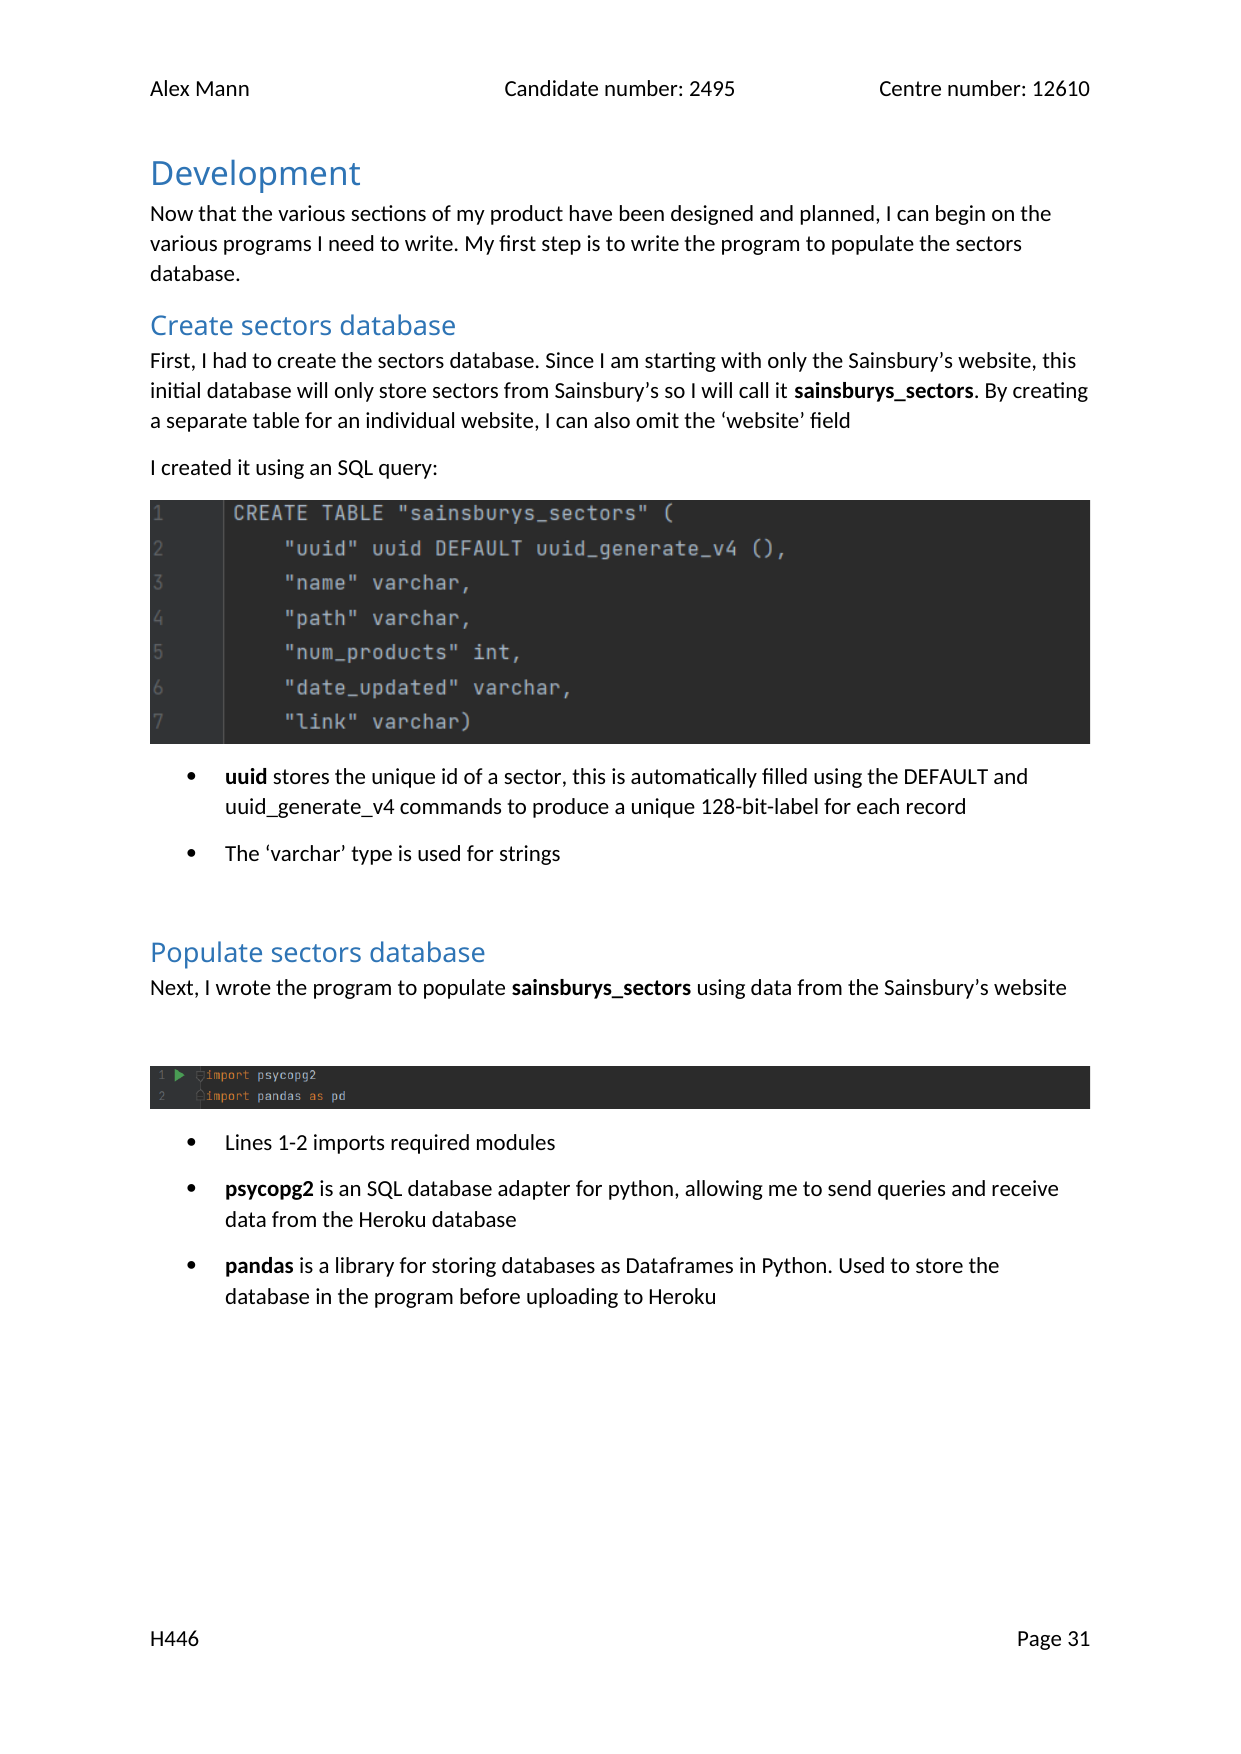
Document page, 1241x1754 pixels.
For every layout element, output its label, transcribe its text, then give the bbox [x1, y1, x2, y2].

text I created it using an SQL query: [150, 453, 1090, 481]
subtitle Create sectors database [150, 306, 1090, 343]
text uuid stores the unique id of a sector, this is automatically filled using the DEFAULT and uuid_generate_v4 commands to produce a unique 128-bit-label for each record [187, 762, 1090, 821]
text First, I had to create the sectors database. Since I am starting with only the Sainsbury’s website, this initial database will only store sectors from Sainsbury’s so I will call it sainsburys_sectors. By creating a separate table for an individual website, I can also omit the ‘website’ field [150, 346, 1090, 434]
text Now that the various sections of my product have been designed and planned, I can begin on the various programs I need to write. My first step is to write the program to populate the sectors database. [150, 199, 1090, 287]
text The ‘varchar’ type is used for strings [187, 839, 1090, 867]
picture [150, 1066, 1091, 1109]
list Lines 1-2 imports required modules [187, 1128, 1090, 1156]
list psycopg2 is an SQL database adapter for python, allowing me to send queries and receive data from the Heroku database [187, 1174, 1090, 1233]
list pandas is a library for storing databases as Dataframes in Python. Used to store the database in the program before uploading to Heroku [187, 1252, 1090, 1310]
subtitle Populate sectors database [150, 933, 1090, 970]
subtitle Development [150, 150, 1090, 195]
text Next, I wrote the program to populate sainsburys_sectors using data from the Sainsbury’s website [150, 973, 1090, 1001]
picture [150, 500, 1091, 744]
